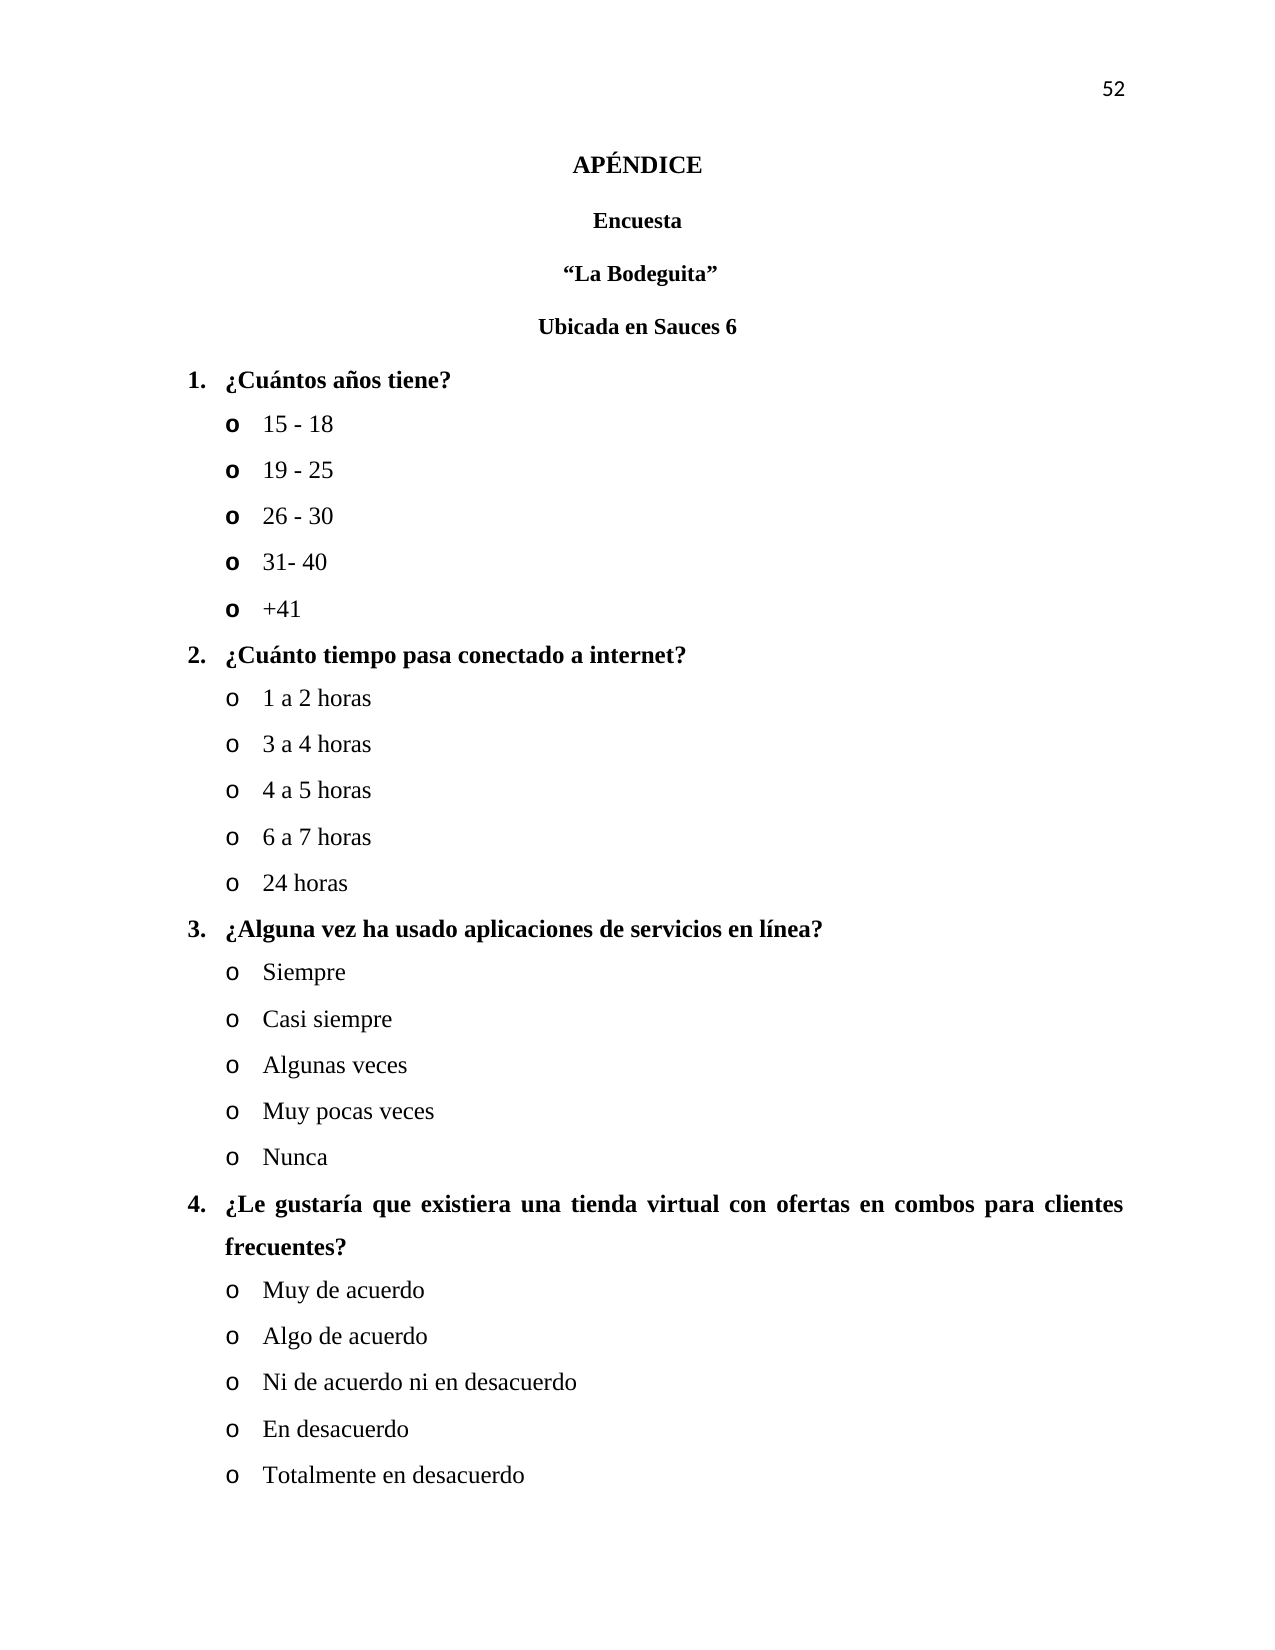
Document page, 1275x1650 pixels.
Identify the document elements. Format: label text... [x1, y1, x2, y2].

list 15 - 18 [225, 409, 1125, 439]
text Encuesta [150, 207, 1125, 234]
list ¿Le gustaría que existiera una tienda virtual con ofertas en combos para clientes frecuentes? [187, 1189, 1125, 1261]
list 6 a 7 horas [225, 822, 1125, 853]
list ¿Cuánto tiempo pasa conectado a internet? [187, 640, 1125, 669]
list Ni de acuerdo ni en desacuerdo [225, 1367, 1125, 1398]
text Ubicada en Sauces 6 [150, 313, 1125, 339]
list 4 a 5 horas [225, 776, 1125, 806]
list 31- 40 [225, 547, 1125, 578]
list 3 a 4 horas [225, 729, 1125, 760]
list Muy pocas veces [225, 1096, 1125, 1127]
list Algo de acuerdo [225, 1321, 1125, 1352]
text “La Bodeguita” [150, 260, 1125, 287]
list Casi siempre [225, 1004, 1125, 1034]
list Nunca [225, 1142, 1125, 1173]
list 24 horas [225, 868, 1125, 899]
list 26 - 30 [225, 501, 1125, 532]
list ¿Alguna vez ha usado aplicaciones de servicios en línea? [187, 914, 1125, 943]
list Algunas veces [225, 1050, 1125, 1081]
list ¿Cuántos años tiene? [187, 366, 1125, 394]
list +41 [225, 594, 1125, 624]
list Siempre [225, 957, 1125, 988]
list En desacuerdo [225, 1414, 1125, 1444]
subtitle APÉNDICE [150, 150, 1125, 179]
list Muy de acuerdo [225, 1275, 1125, 1306]
list 19 - 25 [225, 455, 1125, 486]
list 1 a 2 horas [225, 683, 1125, 714]
list Totalmente en desacuerdo [225, 1460, 1125, 1491]
